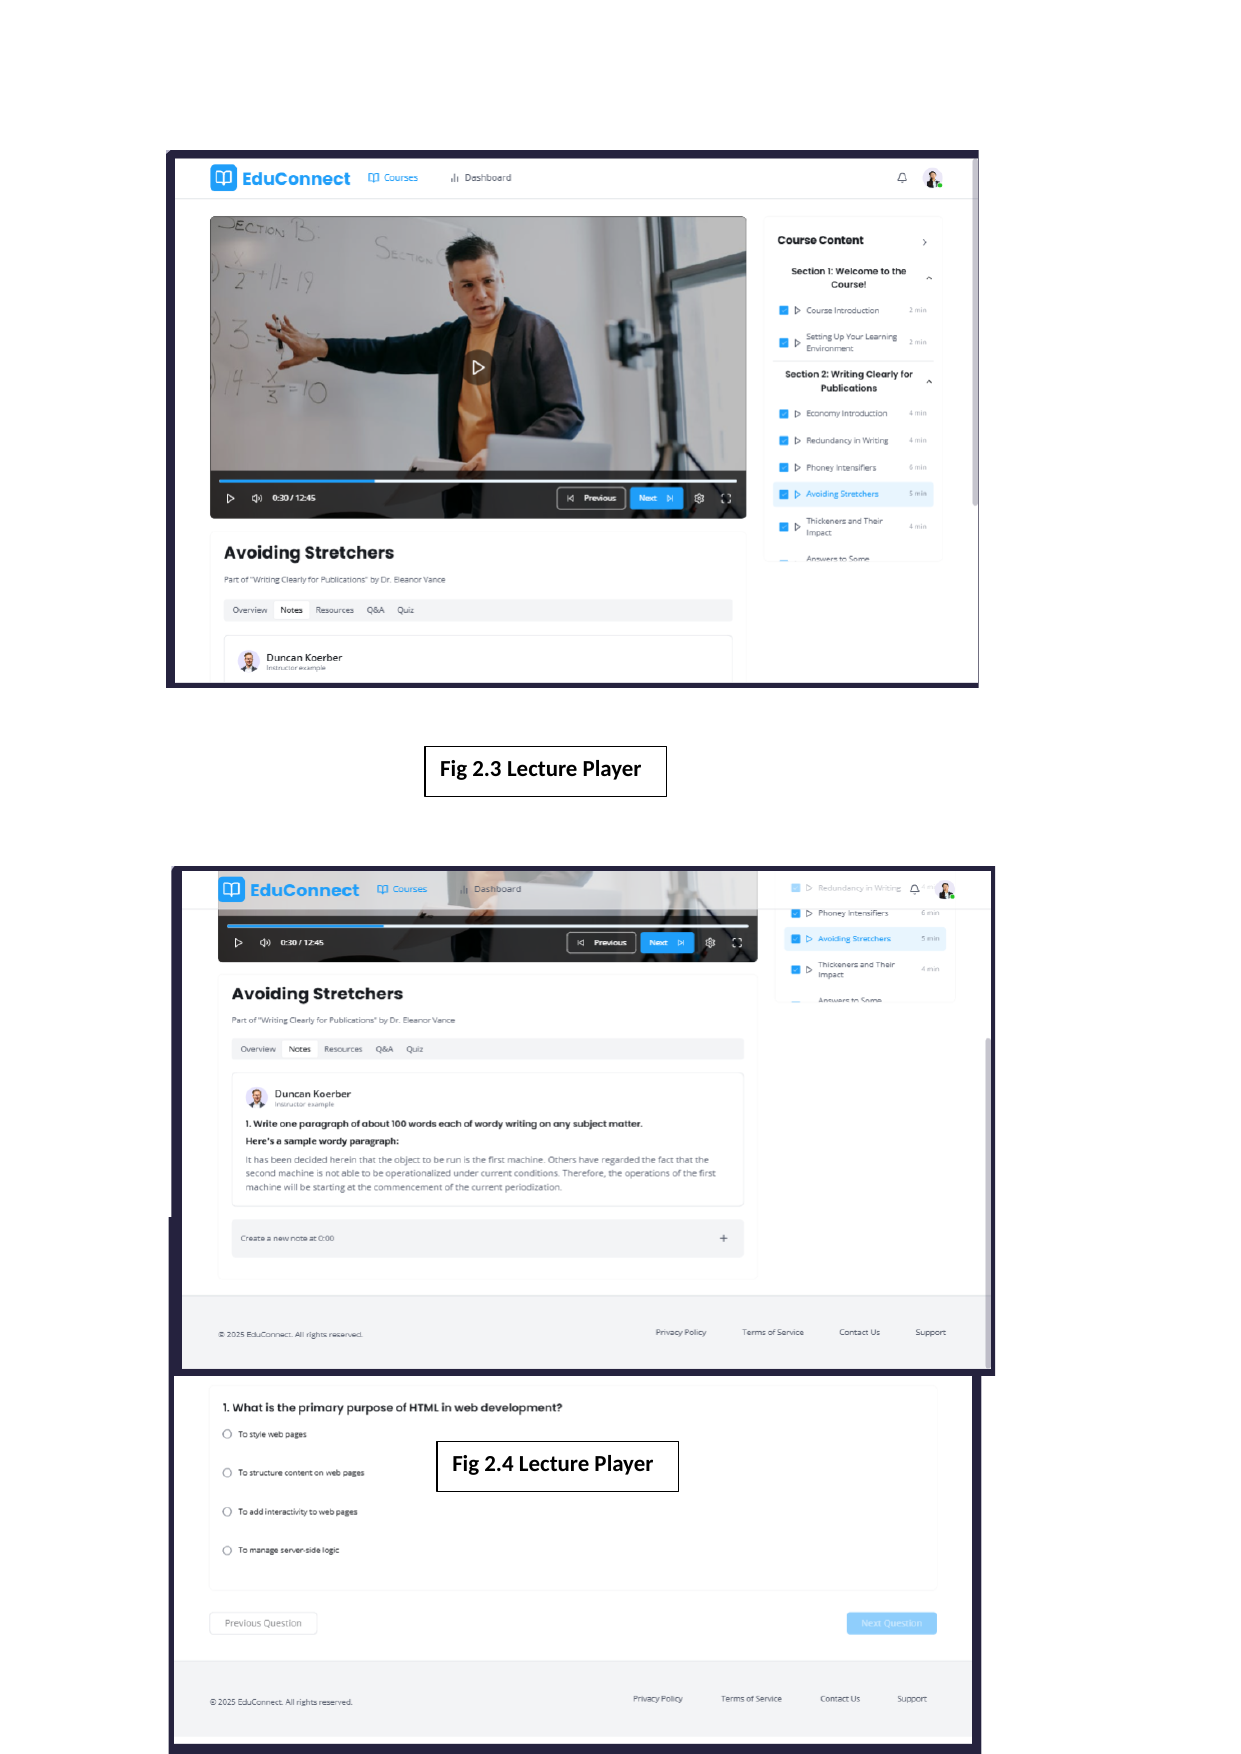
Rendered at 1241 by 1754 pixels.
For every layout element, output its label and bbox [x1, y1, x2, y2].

picture [166, 150, 979, 688]
picture [168, 866, 995, 1754]
